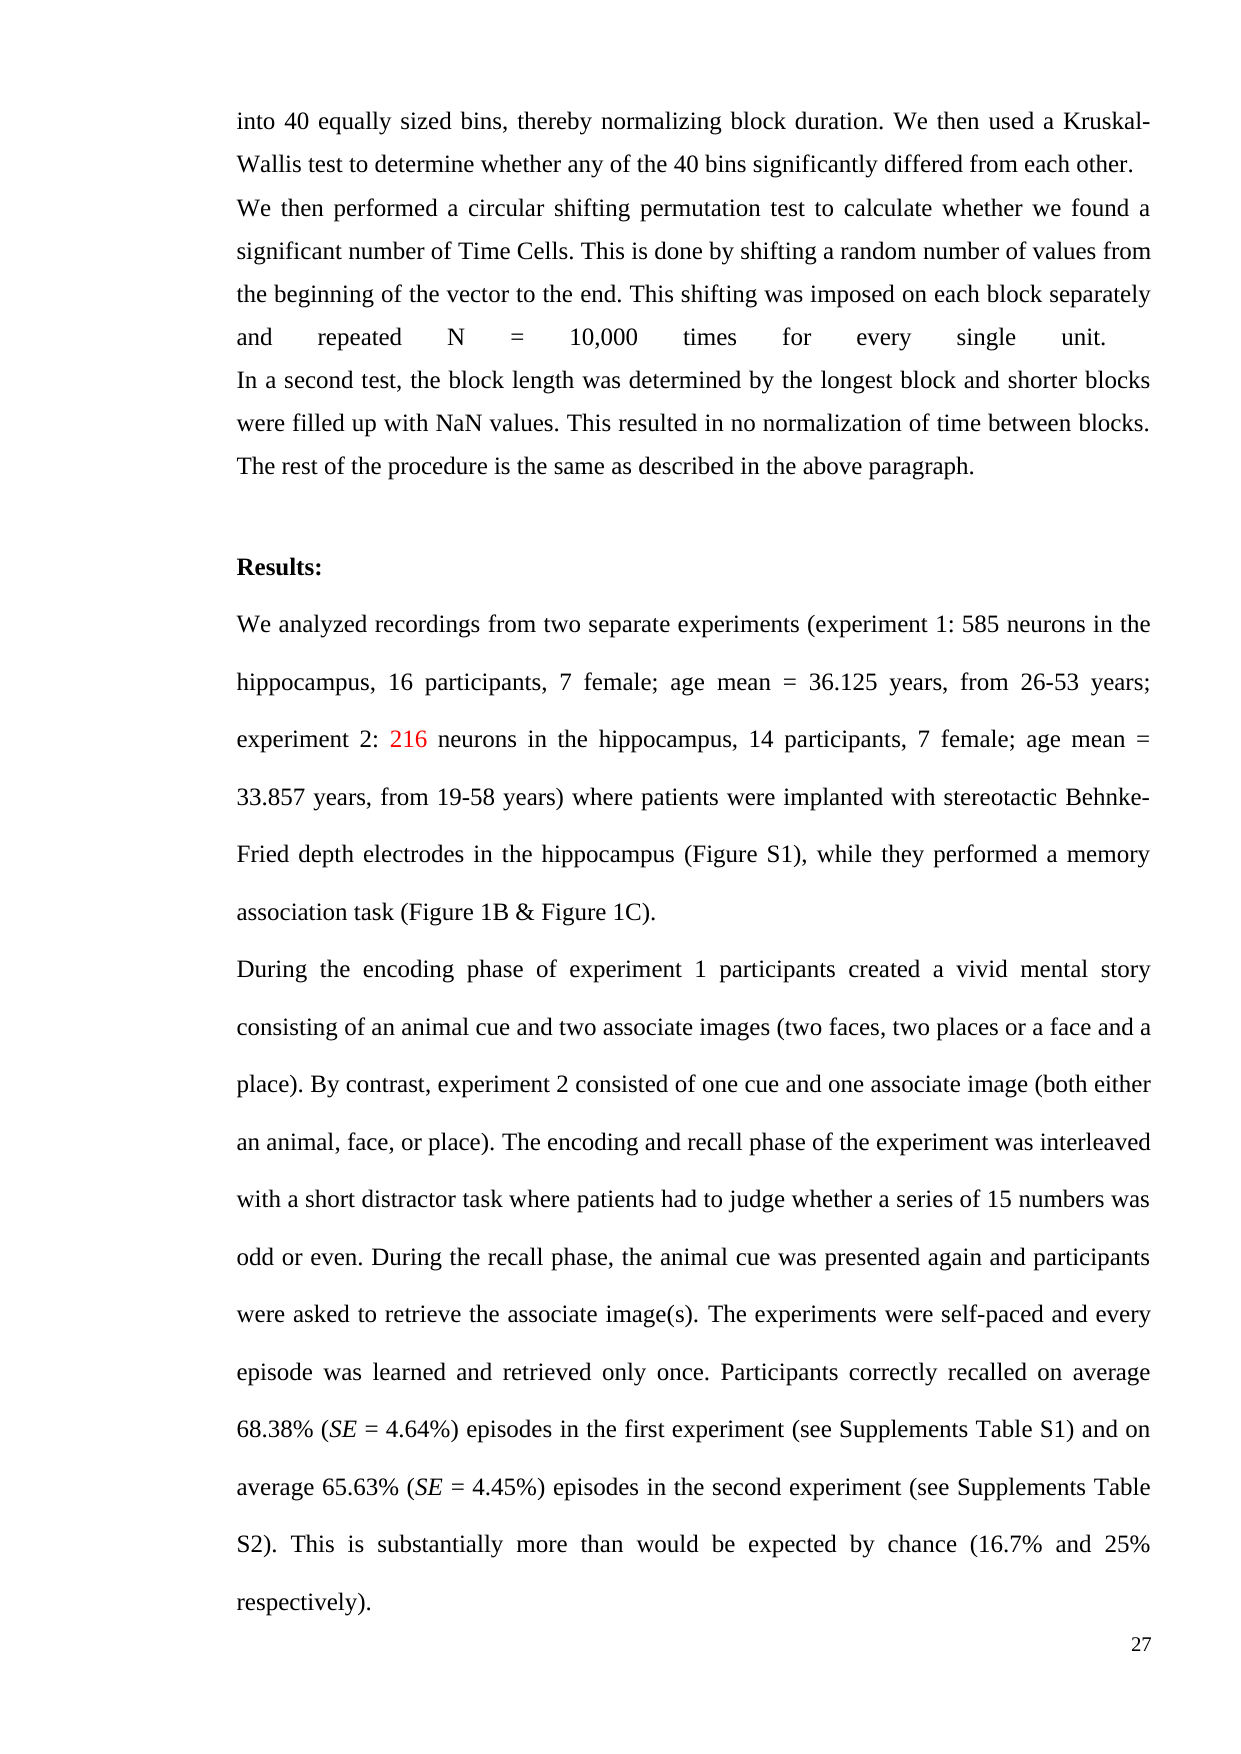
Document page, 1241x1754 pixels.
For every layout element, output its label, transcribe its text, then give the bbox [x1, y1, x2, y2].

text During the encoding phase of experiment 1 participants created a vivid mental story consisting of an animal cue and two associate images (two faces, two places or a face and a place). By contrast, experiment 2 consisted of one cue and one associate image (both either an animal, face, or place). The encoding and recall phase of the experiment was interleaved with a short distractor task where patients had to judge whether a series of 15 numbers was odd or even. During the recall phase, the animal cue was presented again and participants were asked to retrieve the associate image(s). The experiments were self-paced and every episode was learned and retrieved only once. Participants correctly recalled on average 68.38% (SE = 4.64%) episodes in the first experiment (see Supplements Table S1) and on average 65.63% (SE = 4.45%) episodes in the second experiment (see Supplements Table S2). This is substantially more than would be expected by chance (16.7% and 25% respectively). [236, 954, 1152, 1616]
text Results: We analyzed recordings from two separate experiments (experiment 1: 585 neurons in the hippocampus, 16 participants, 7 female; age mean = 36.125 years, from 26-53 years; experiment 2: 216 neurons in the hippocampus, 14 participants, 7 female; age mean = 33.857 years, from 19-58 years) where patients were implanted with stereotactic Behnke-Fried depth electrodes in the hippocampus (Figure S1), while they performed a memory association task (Figure 1B & Figure 1C). [236, 552, 1152, 926]
text We then performed a circular shifting permutation test to calculate whether we found a significant number of Time Cells. This is done by shifting a random number of values from the beginning of the vector to the end. This shifting was imposed on each block separately and repeated N = 10,000 times for every single unit. In a second test, the block length was determined by the longest block and shorter blocks were filled up with NaN values. This resulted in no normalization of time between blocks. The rest of the procedure is the same as described in the above paragraph. [236, 193, 1152, 480]
